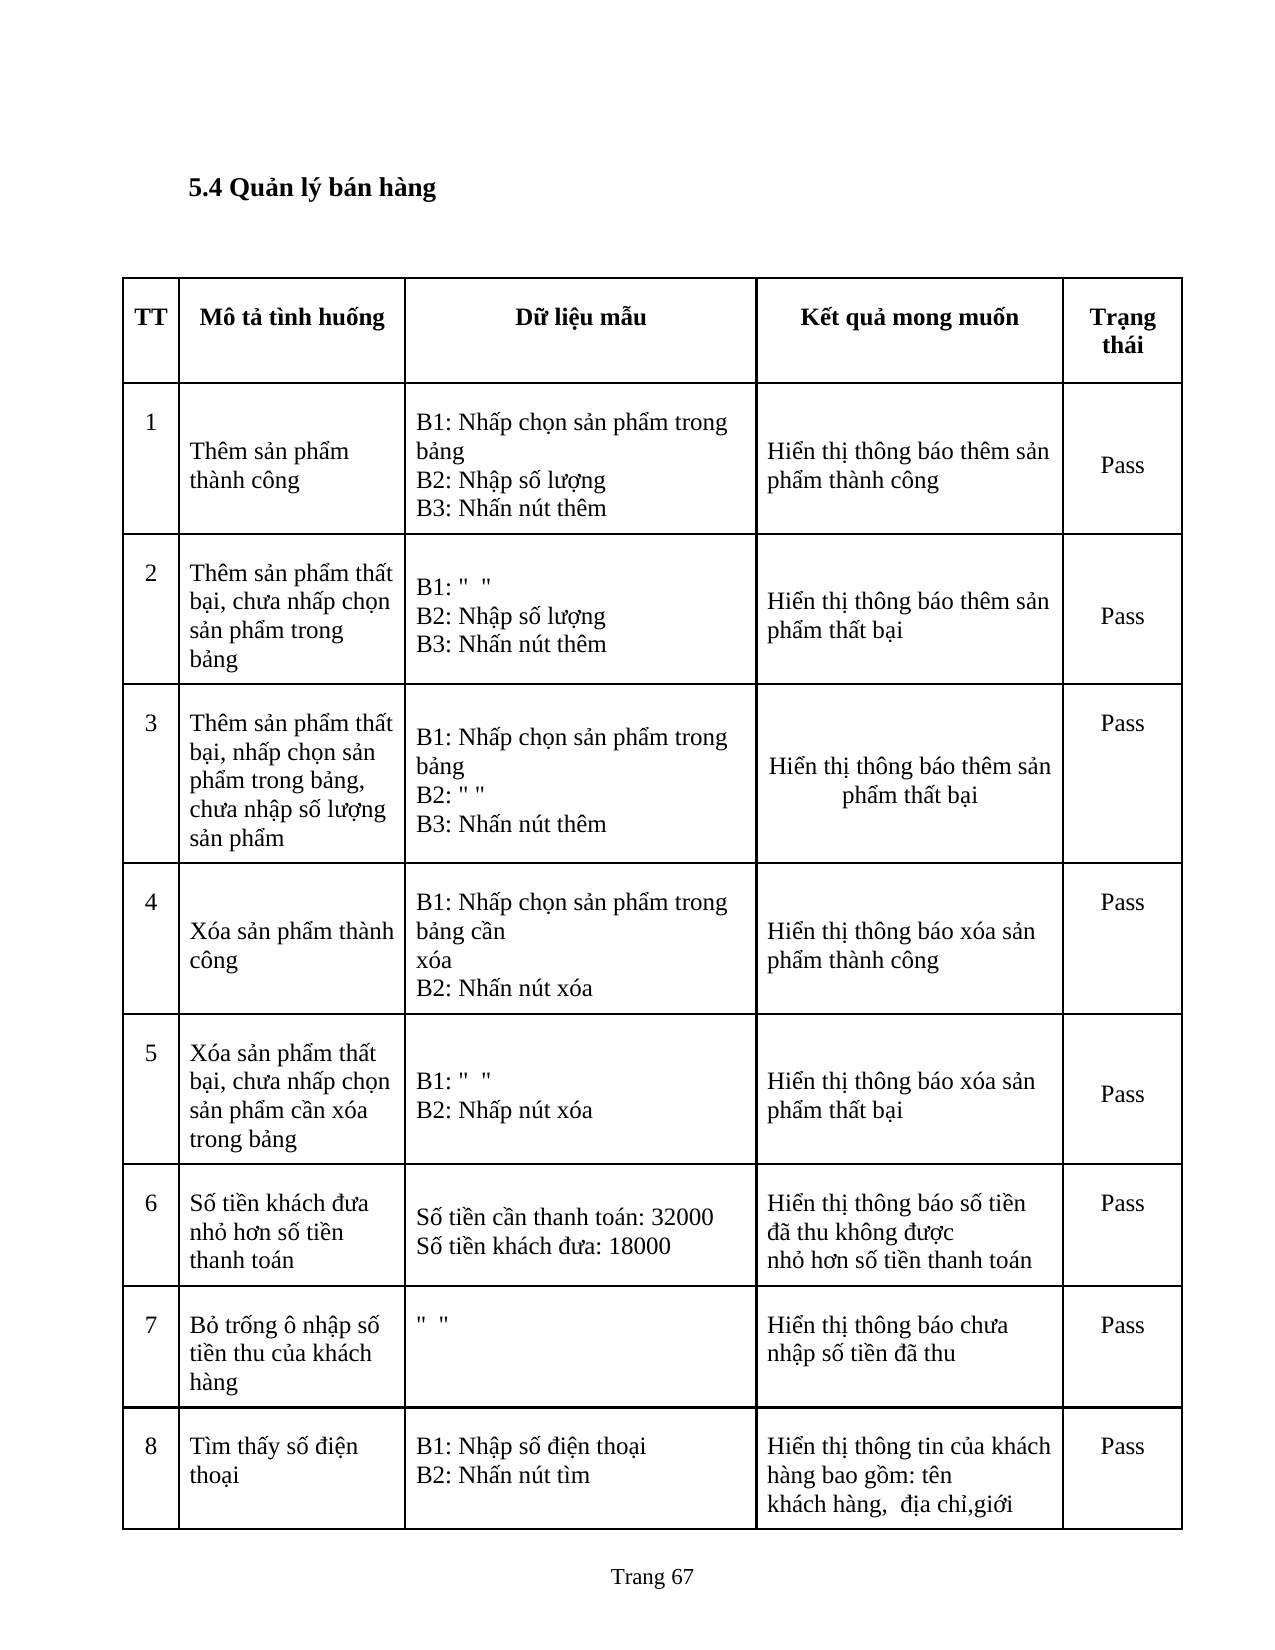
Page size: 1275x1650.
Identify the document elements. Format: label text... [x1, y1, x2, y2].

table_cell Thêm sản phẩm thành công [180, 384, 404, 533]
table_cell 5 [124, 1015, 178, 1163]
table_cell Pass [1064, 1409, 1181, 1528]
table_cell Hiển thị thông báo xóa sản phẩm thành công [758, 864, 1062, 1013]
table_cell Pass [1064, 1165, 1181, 1285]
table_cell B1: Nhấp chọn sản phẩm trong bảng B2: Nhập số lượng B3: Nhấn nút thêm [406, 384, 755, 533]
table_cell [180, 1409, 404, 1528]
table_header Trạng thái [1064, 279, 1181, 382]
table_cell B1: " " B2: Nhấp nút xóa [406, 1015, 755, 1163]
table_header Mô tả tình huống [180, 279, 404, 382]
table_cell Hiển thị thông báo thêm sản phẩm thành công [758, 384, 1062, 533]
table_header TT [124, 279, 178, 382]
table_cell Xóa sản phẩm thành công [180, 864, 404, 1013]
table_cell 6 [124, 1165, 178, 1285]
table_cell Pass [1064, 685, 1181, 862]
table_header Dữ liệu mẫu [406, 279, 755, 382]
table_cell Thêm sản phẩm thất bại, nhấp chọn sản phẩm trong bảng, chưa nhập số lượng sản phẩm [180, 685, 404, 862]
table_cell 1 [124, 384, 178, 533]
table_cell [406, 1409, 755, 1528]
table_cell Số tiền cần thanh toán: 32000 Số tiền khách đưa: 18000 [406, 1165, 755, 1285]
table_cell 4 [124, 864, 178, 1013]
table_cell Pass [1064, 1015, 1181, 1163]
table_cell Hiển thị thông báo thêm sản phẩm thất bại [758, 535, 1062, 683]
table_cell Pass [1064, 535, 1181, 683]
table_cell Hiển thị thông báo số tiền đã thu không được nhỏ hơn số tiền thanh toán [758, 1165, 1062, 1285]
table_cell Hiển thị thông báo thêm sản phẩm thất bại [758, 685, 1062, 862]
table_cell B1: Nhấp chọn sản phẩm trong bảng cần xóa B2: Nhấn nút xóa [406, 864, 755, 1013]
table_cell Hiển thị thông báo xóa sản phẩm thất bại [758, 1015, 1062, 1163]
table_cell Hiển thị thông báo chưa nhập số tiền đã thu [758, 1287, 1062, 1406]
table_cell Pass [1064, 864, 1181, 1013]
table_cell Số tiền khách đưa nhỏ hơn số tiền thanh toán [180, 1165, 404, 1285]
table_cell Thêm sản phẩm thất bại, chưa nhấp chọn sản phẩm trong bảng [180, 535, 404, 683]
table_cell " " [406, 1287, 755, 1406]
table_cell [758, 1409, 1062, 1528]
table_cell 2 [124, 535, 178, 683]
table_cell B1: " " B2: Nhập số lượng B3: Nhấn nút thêm [406, 535, 755, 683]
table_header Kết quả mong muốn [758, 279, 1062, 382]
table_cell Pass [1064, 384, 1181, 533]
table_cell Xóa sản phẩm thất bại, chưa nhấp chọn sản phẩm cần xóa trong bảng [180, 1015, 404, 1163]
table_cell 3 [124, 685, 178, 862]
subtitle 5.4 Quản lý bán hàng [148, 171, 1157, 202]
table_cell 8 [124, 1409, 178, 1528]
table_cell B1: Nhấp chọn sản phẩm trong bảng B2: " " B3: Nhấn nút thêm [406, 685, 755, 862]
table_cell 7 [124, 1287, 178, 1406]
table_cell Pass [1064, 1287, 1181, 1406]
table_cell Bỏ trống ô nhập số tiền thu của khách hàng [180, 1287, 404, 1406]
